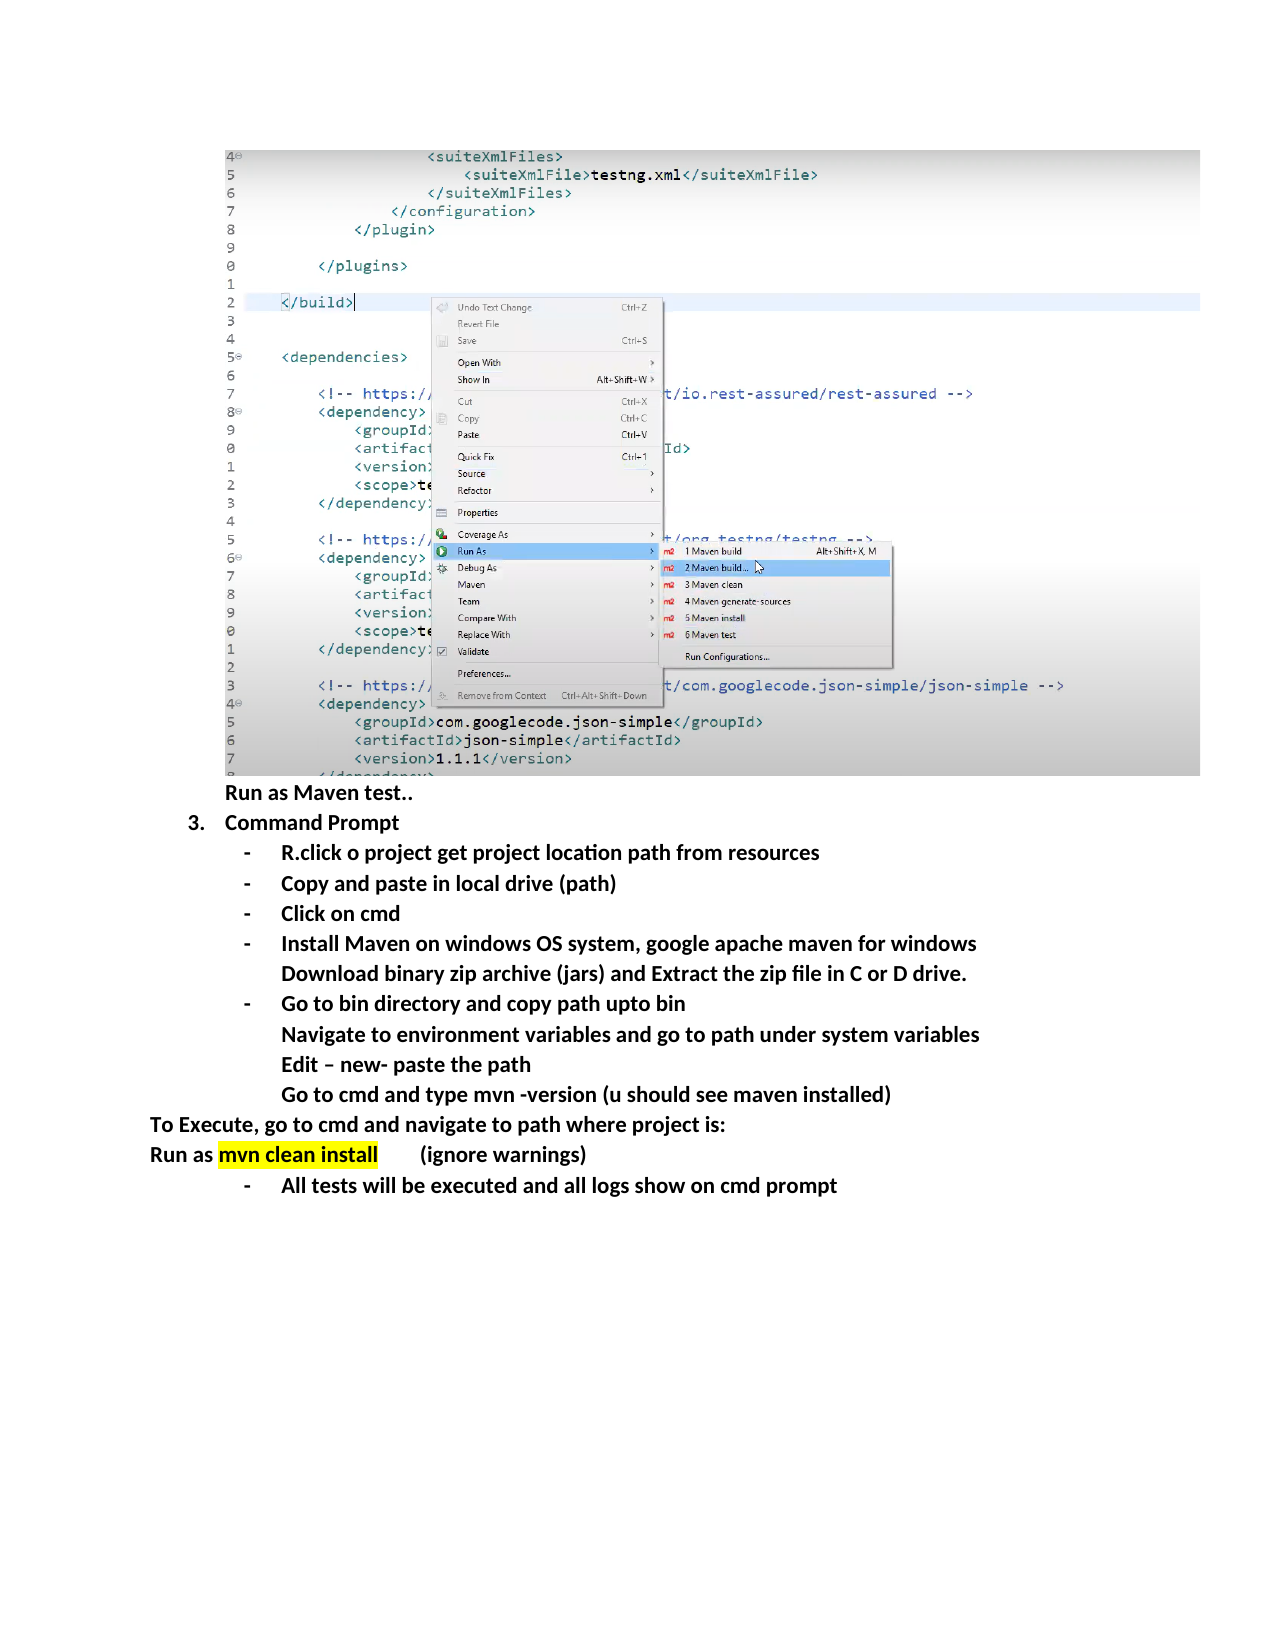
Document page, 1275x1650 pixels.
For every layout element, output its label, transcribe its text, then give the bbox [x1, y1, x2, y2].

text To Execute, go to cmd and navigate to path where project is: [150, 1110, 1125, 1138]
list Edit – new- paste the path [281, 1050, 1125, 1078]
list Navigate to environment variables and go to path under system variables [281, 1020, 1125, 1048]
text Run as mvn clean install (ignore warnings) [378, 1141, 1125, 1169]
list Go to bin directory and copy path upto bin [244, 989, 1125, 1018]
list R.click o project get project location path from resources [244, 838, 1125, 867]
picture [225, 150, 1200, 776]
list Download binary zip archive (jars) and Extract the zip file in C or D drive. [281, 959, 1125, 987]
list Run as Maven test.. [225, 778, 1125, 806]
list Command Prompt [187, 808, 1125, 836]
list All tests will be executed and all logs show on cmd prompt [244, 1171, 1125, 1199]
list Click on cmd [244, 899, 1125, 927]
list Install Maven on windows OS system, google apache maven for windows [244, 929, 1125, 957]
list Copy and paste in local drive (path) [244, 869, 1125, 897]
list Go to cmd and type mvn -version (u should see maven installed) [281, 1080, 1125, 1108]
